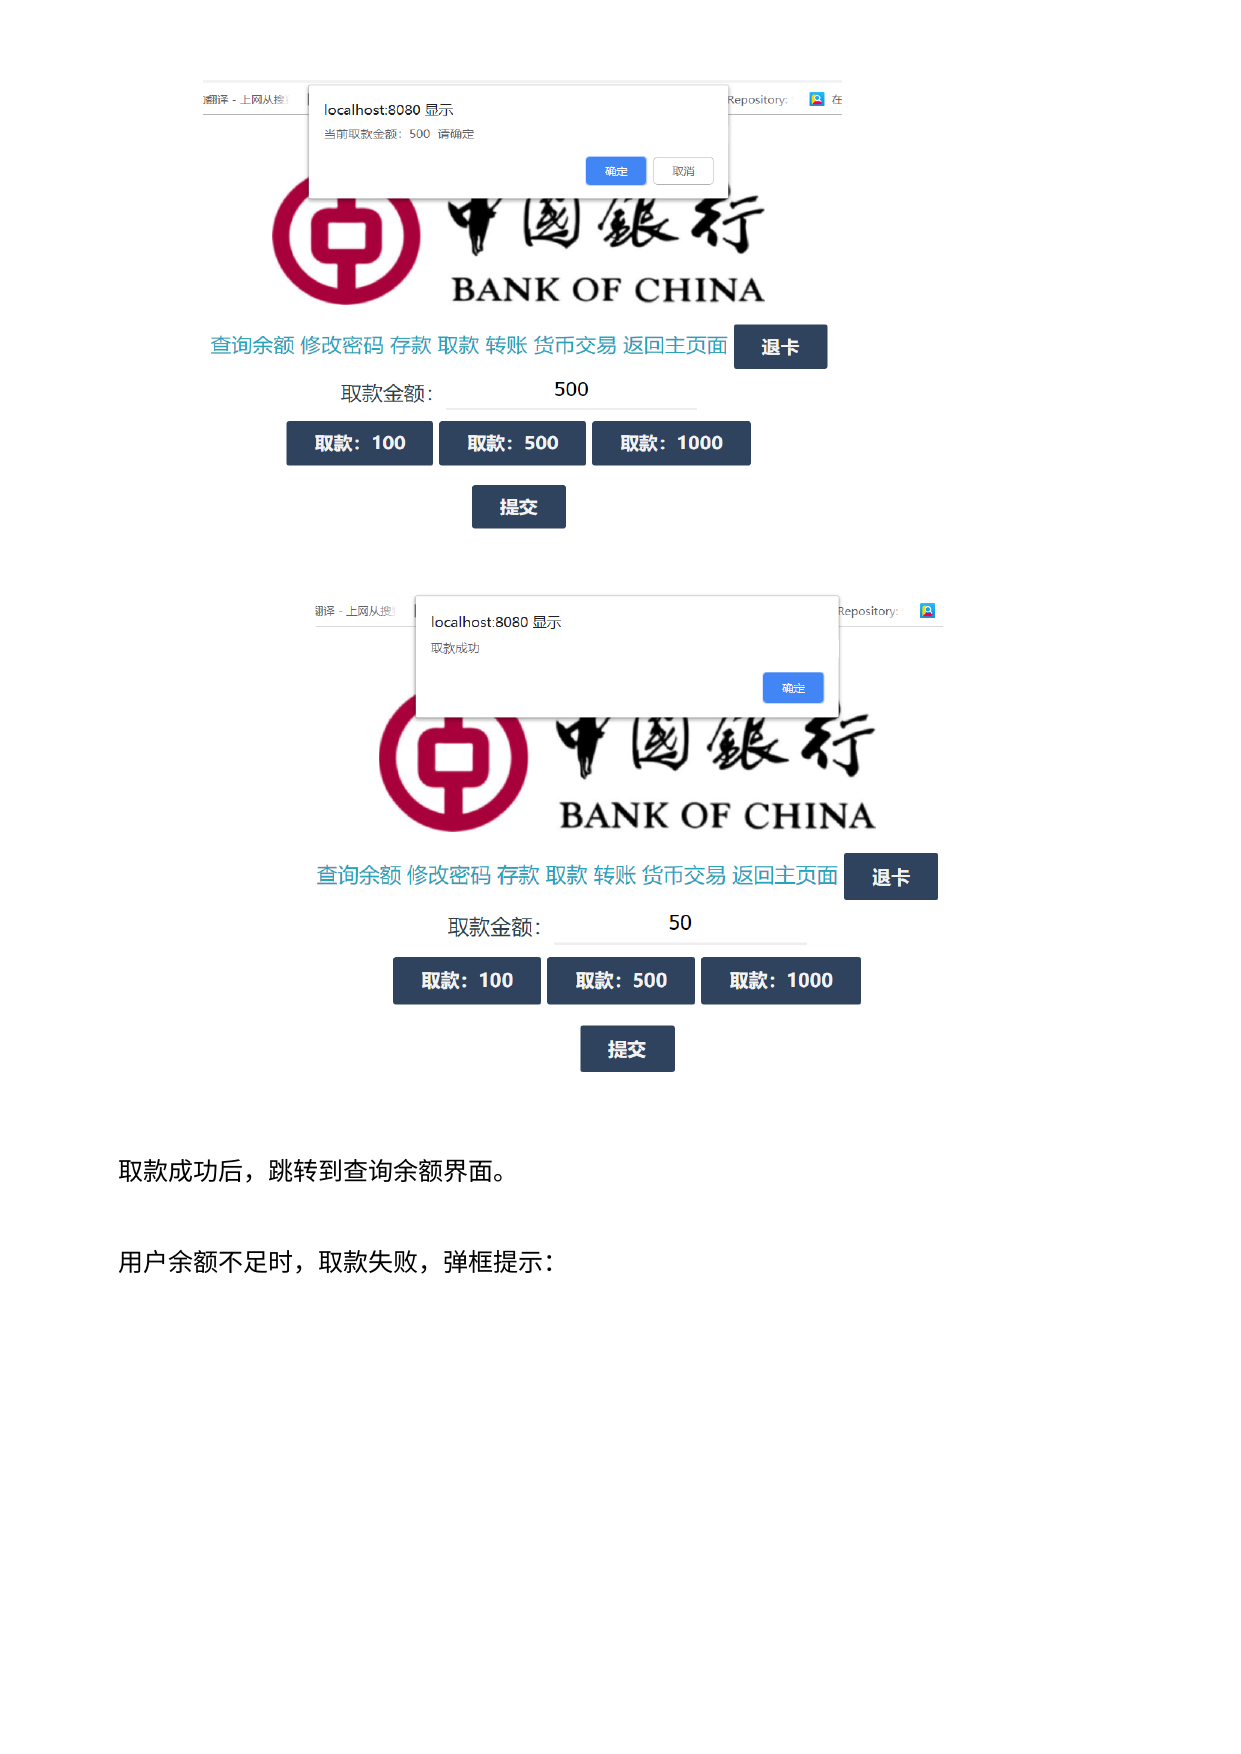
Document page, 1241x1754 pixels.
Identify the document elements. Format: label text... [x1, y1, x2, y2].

picture [315, 593, 944, 1084]
picture [203, 80, 842, 543]
text 用户余额不足时，取款失败，弹框提示： [75, 1228, 1165, 1293]
text 取款成功后，跳转到查询余额界面。 [75, 1137, 1165, 1202]
